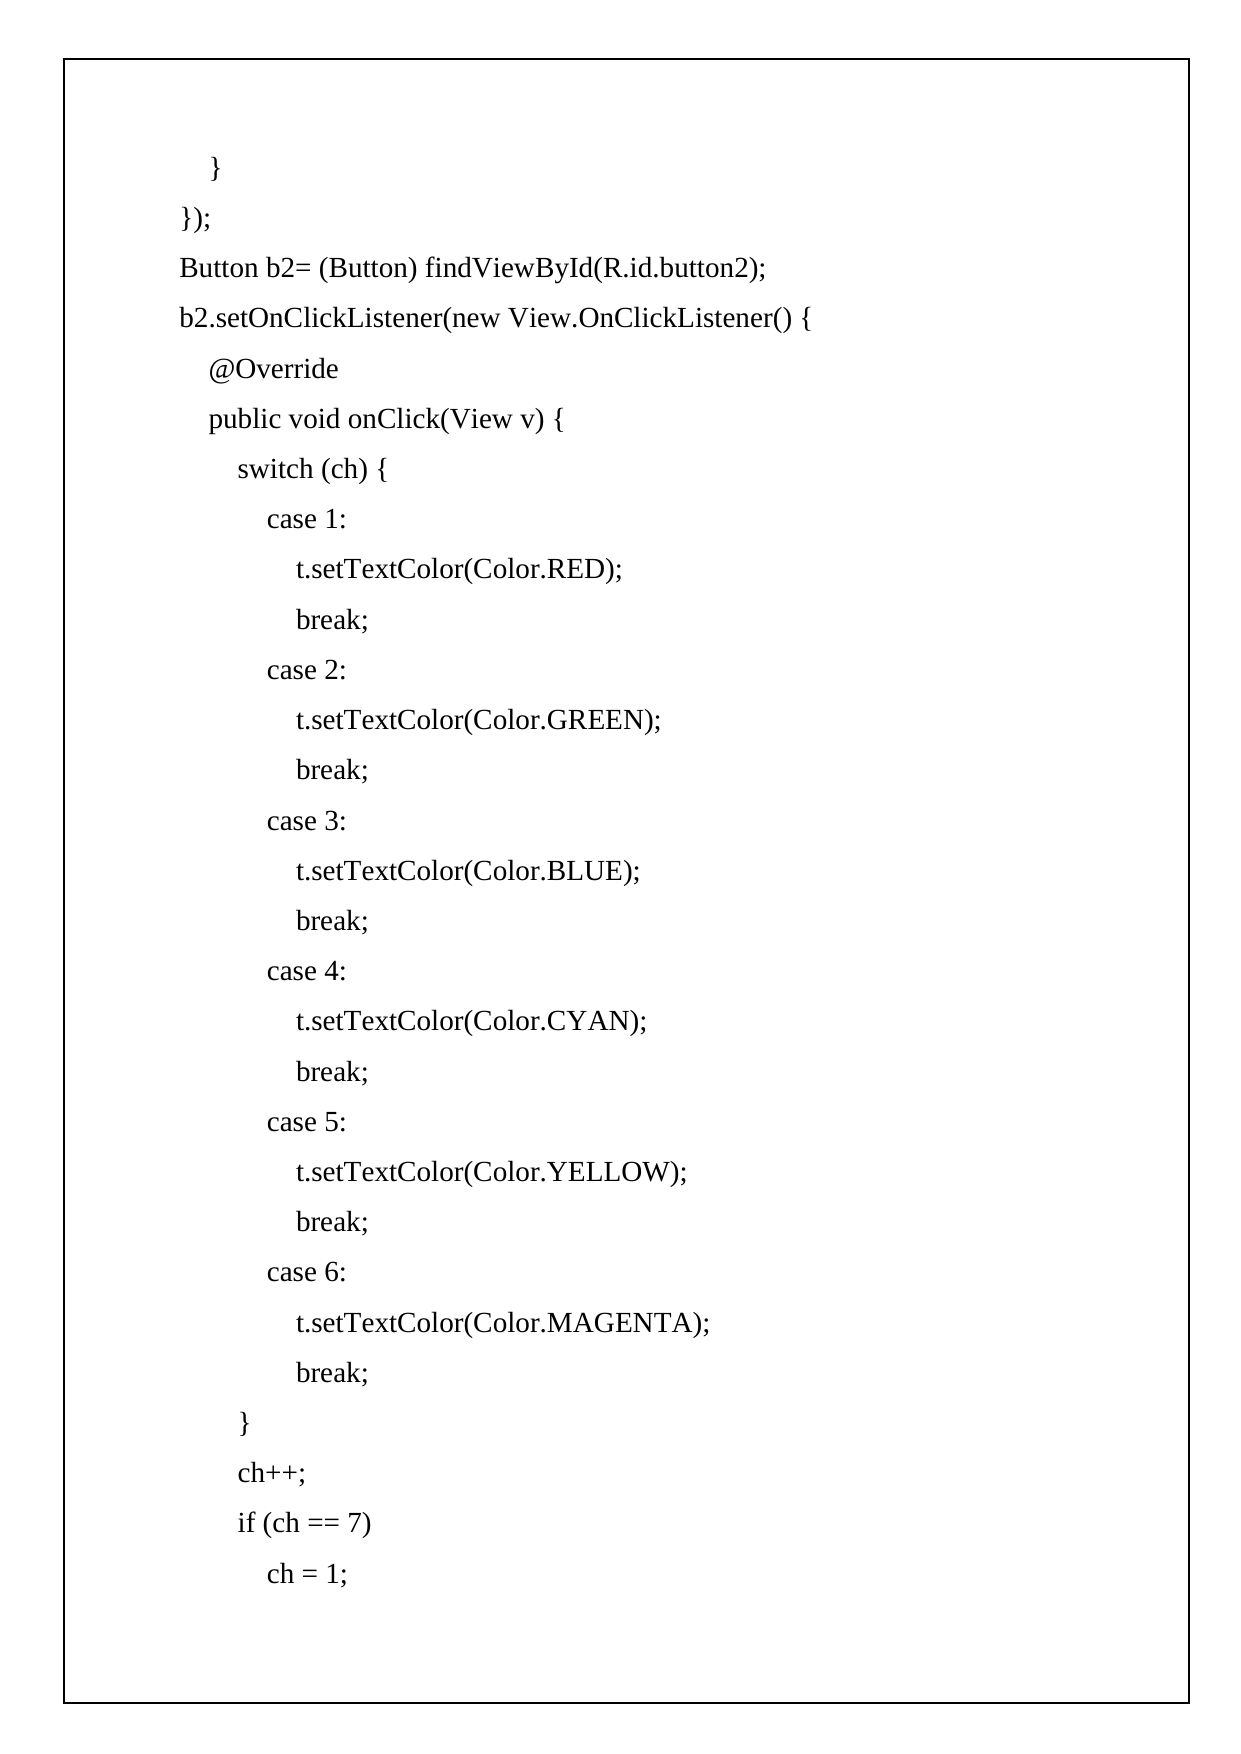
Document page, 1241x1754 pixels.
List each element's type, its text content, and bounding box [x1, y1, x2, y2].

text t.setTextColor(Color.BLUE); [150, 853, 1090, 886]
text b2.setOnClickListener(new View.OnClickListener() { [150, 301, 1090, 334]
text t.setTextColor(Color.MAGENTA); [150, 1305, 1090, 1338]
text break; [150, 602, 1090, 635]
text ch++; [150, 1455, 1090, 1489]
text case 5: [150, 1104, 1090, 1137]
text break; [150, 752, 1090, 786]
text case 1: [150, 501, 1090, 535]
text public void onClick(View v) { [150, 401, 1090, 434]
text ch = 1; [150, 1556, 1090, 1589]
text } [150, 1405, 1090, 1439]
text case 4: [150, 953, 1090, 987]
text if (ch == 7) [150, 1506, 1090, 1539]
text case 6: [150, 1254, 1090, 1288]
text }); [150, 200, 1090, 234]
text break; [150, 1204, 1090, 1238]
text break; [150, 903, 1090, 937]
text break; [150, 1355, 1090, 1388]
text Button b2= (Button) findViewById(R.id.button2); [150, 250, 1090, 284]
text t.setTextColor(Color.YELLOW); [150, 1154, 1090, 1188]
text switch (ch) { [150, 451, 1090, 485]
text t.setTextColor(Color.CYAN); [150, 1003, 1090, 1037]
text } [150, 150, 1090, 183]
text break; [150, 1054, 1090, 1087]
text t.setTextColor(Color.RED); [150, 552, 1090, 585]
text case 2: [150, 652, 1090, 686]
text @Override [150, 351, 1090, 384]
text t.setTextColor(Color.GREEN); [150, 702, 1090, 736]
text case 3: [150, 803, 1090, 836]
